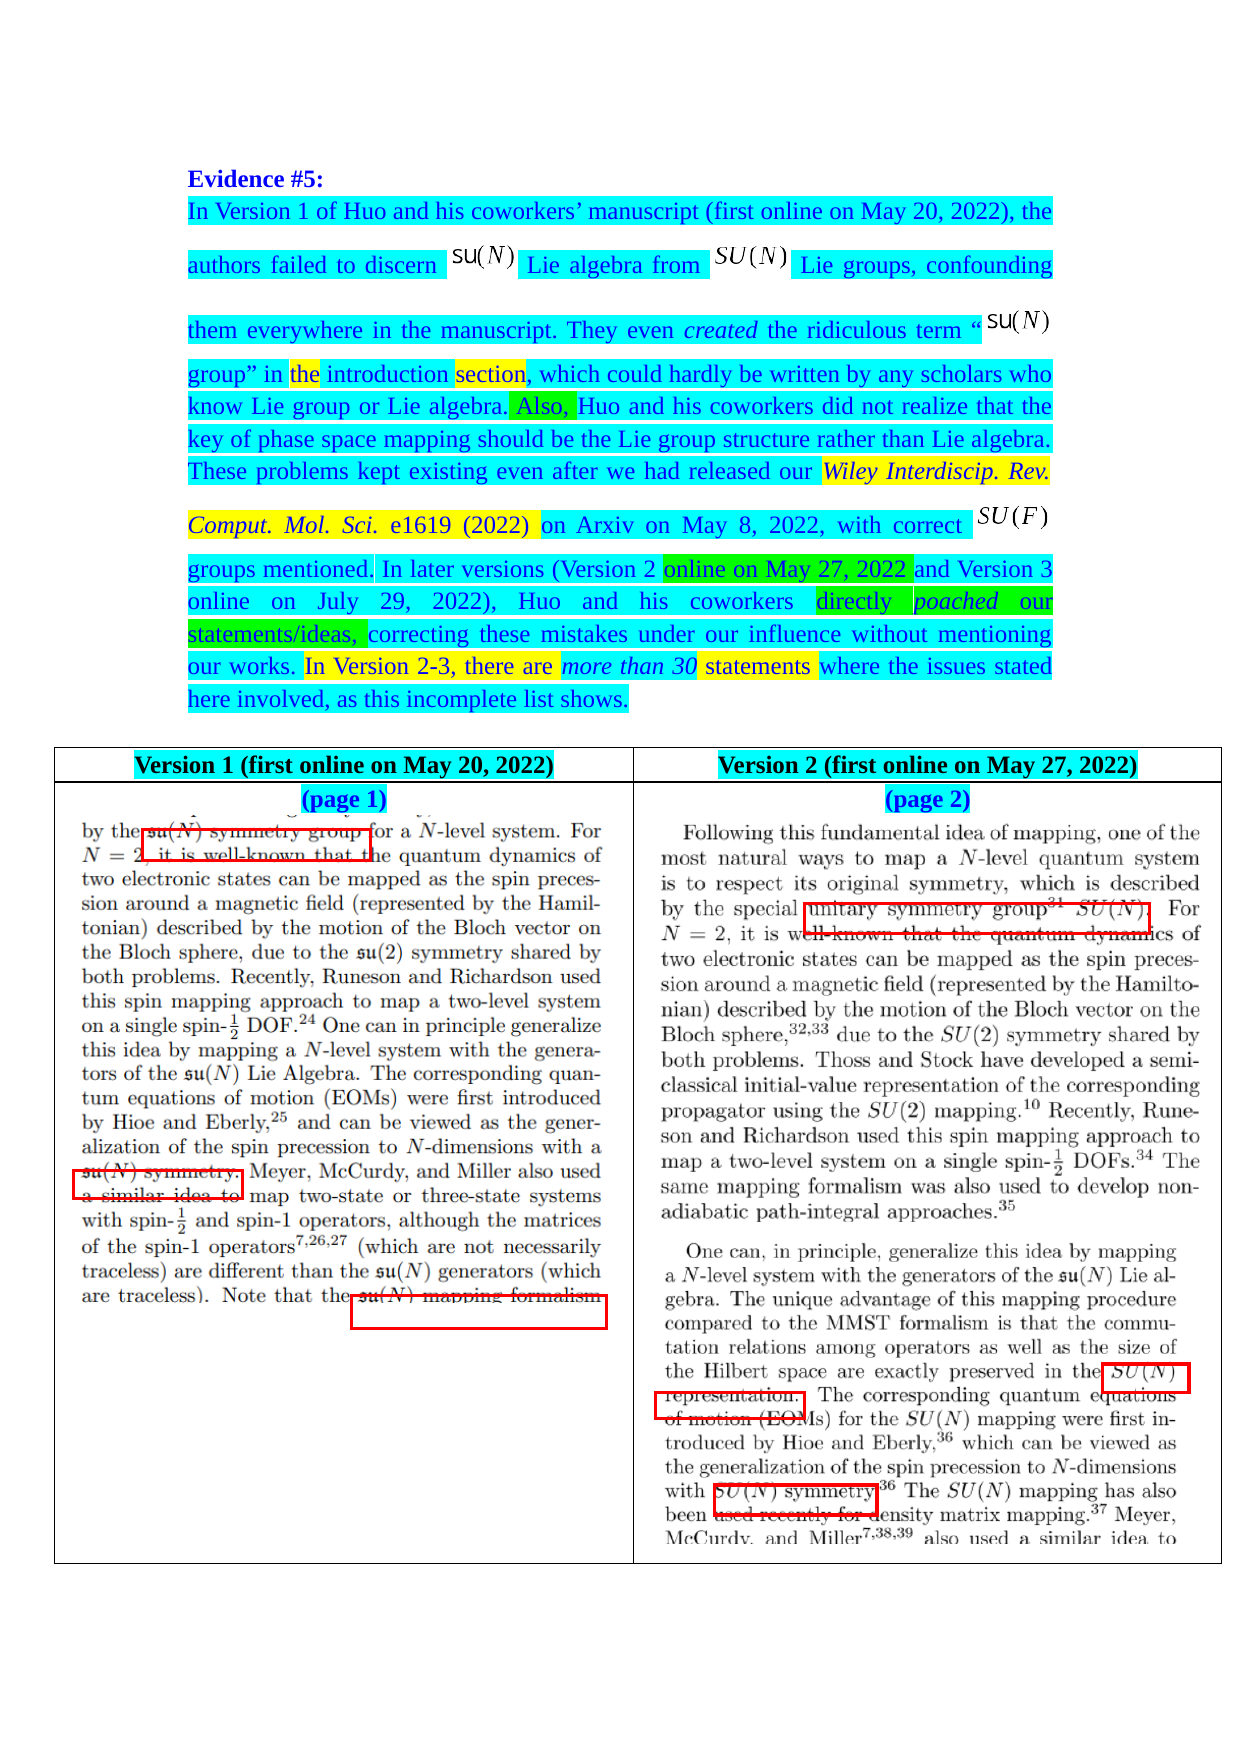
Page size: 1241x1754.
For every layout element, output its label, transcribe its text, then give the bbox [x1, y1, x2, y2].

picture [66, 815, 623, 1303]
text Evidence #5: [187, 162, 1053, 194]
picture [353, 1297, 605, 1303]
table_header Version 2 (first online on May 27, 2022) [634, 748, 1221, 781]
table_cell (page 2) [634, 783, 1221, 1562]
text In Version 1 of Huo and his coworkers’ manuscript (first online on May 20, 2022), the authors failed to discern Lie algebra from Lie groups, confounding them everywhere in the manuscript. They even created the ridiculous term “ group” in the introduction section, which could hardly be written by any scholars who know Lie group or Lie algebra. Also, Huo and his coworkers did not realize that the key of phase space mapping should be the Lie group structure rather than Lie algebra. These problems kept existing even after we had released our Wiley Interdiscip. Rev. Comput. Mol. Sci. e1619 (2022) on Arxiv on May 8, 2022, with correct groups mentioned. In later versions (Version 2 online on May 27, 2022 and Version 3 online on July 29, 2022), Huo and his coworkers directly poached our statements/ideas, correcting these mistakes under our influence without mentioning our works. In Version 2-3, there are more than 30 statements where the issues stated here involved, as this incomplete list shows. [187, 194, 1053, 714]
picture [644, 815, 1210, 1222]
table_header Version 1 (first online on May 20, 2022) [55, 748, 633, 781]
picture [644, 1237, 1210, 1544]
table_cell (page 1) [55, 783, 633, 1562]
